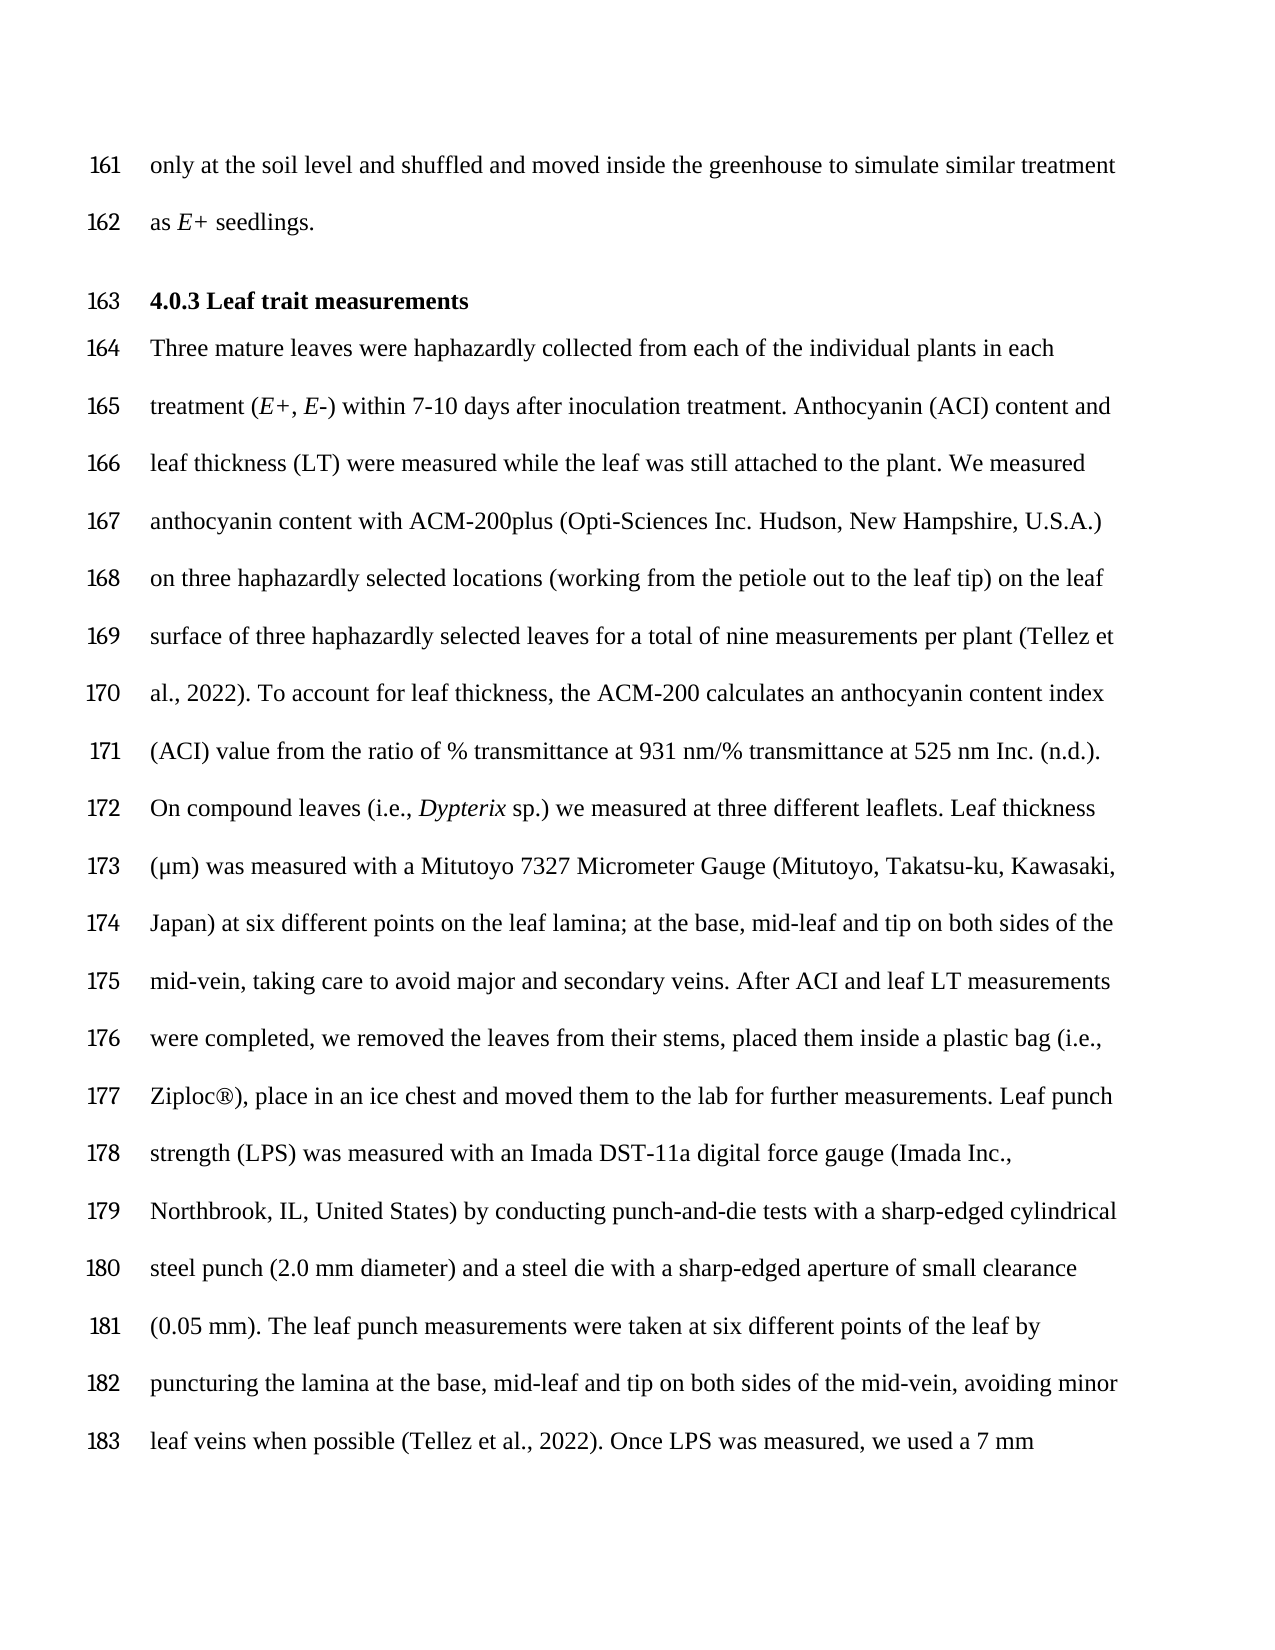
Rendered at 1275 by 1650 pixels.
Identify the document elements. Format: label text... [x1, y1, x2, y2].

subtitle 4.0.3 Leaf trait measurements [150, 286, 1125, 314]
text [150, 333, 1125, 1454]
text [150, 150, 1125, 236]
